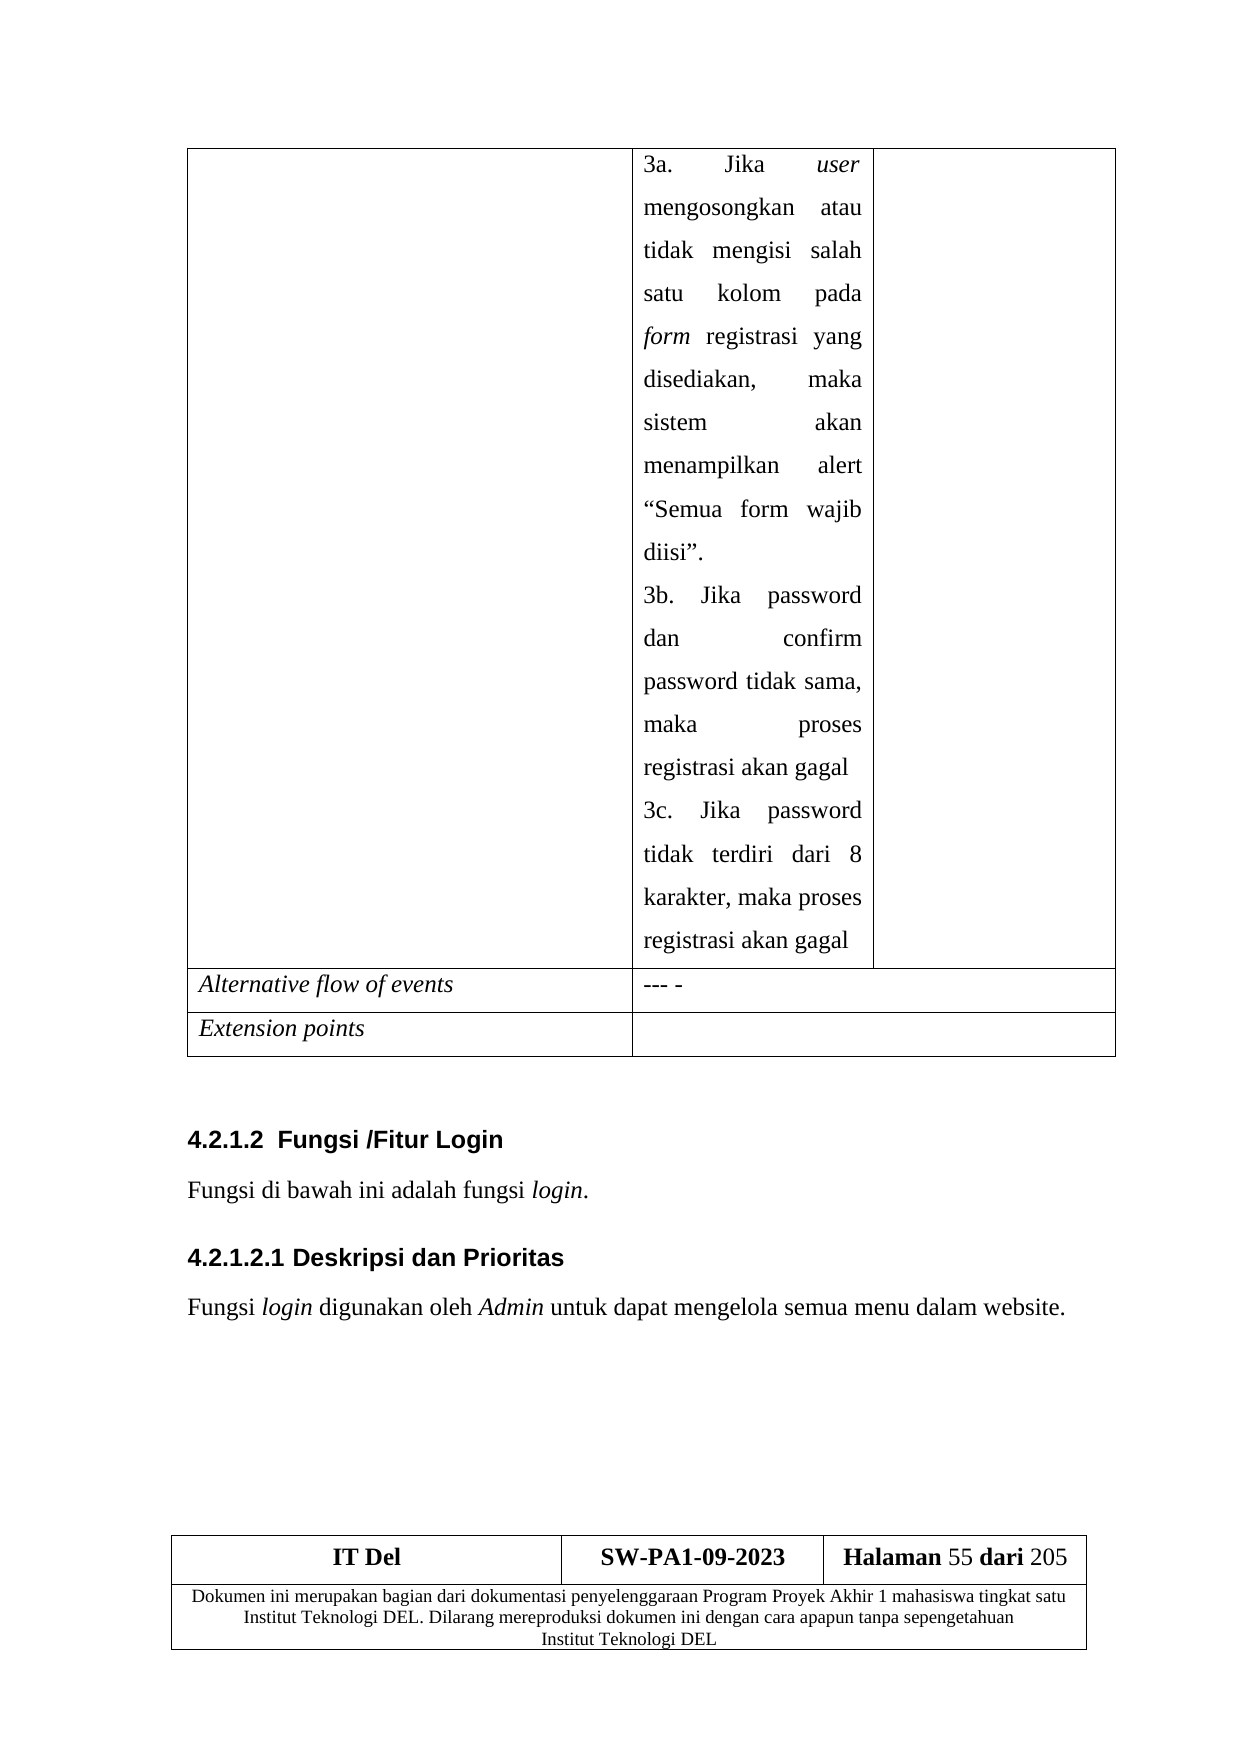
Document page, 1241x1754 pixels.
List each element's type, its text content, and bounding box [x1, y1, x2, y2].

text Fungsi di bawah ini adalah fungsi login. [187, 1175, 1092, 1203]
table_cell [188, 149, 632, 968]
table_cell Alternative flow of events [188, 969, 632, 1012]
table_cell 3a. Jika user mengosongkan atau tidak mengisi salah satu kolom pada form registrasi yang disediakan, maka sistem akan menampilkan alert “Semua form wajib diisi”. 3b. Jika password dan confirm password tidak sama, maka proses registrasi akan gagal 3c. Jika password tidak terdiri dari 8 karakter, maka proses registrasi akan gagal [633, 149, 873, 968]
table_cell Extension points [188, 1013, 632, 1056]
table_cell --- - [633, 969, 1115, 1012]
text Fungsi login digunakan oleh Admin untuk dapat mengelola semua menu dalam website. [187, 1292, 1092, 1321]
table_cell [874, 149, 1115, 968]
table_cell [633, 1013, 1115, 1056]
subtitle Fungsi /Fitur Login [187, 1125, 1092, 1154]
subtitle Deskripsi dan Prioritas [187, 1243, 1092, 1272]
